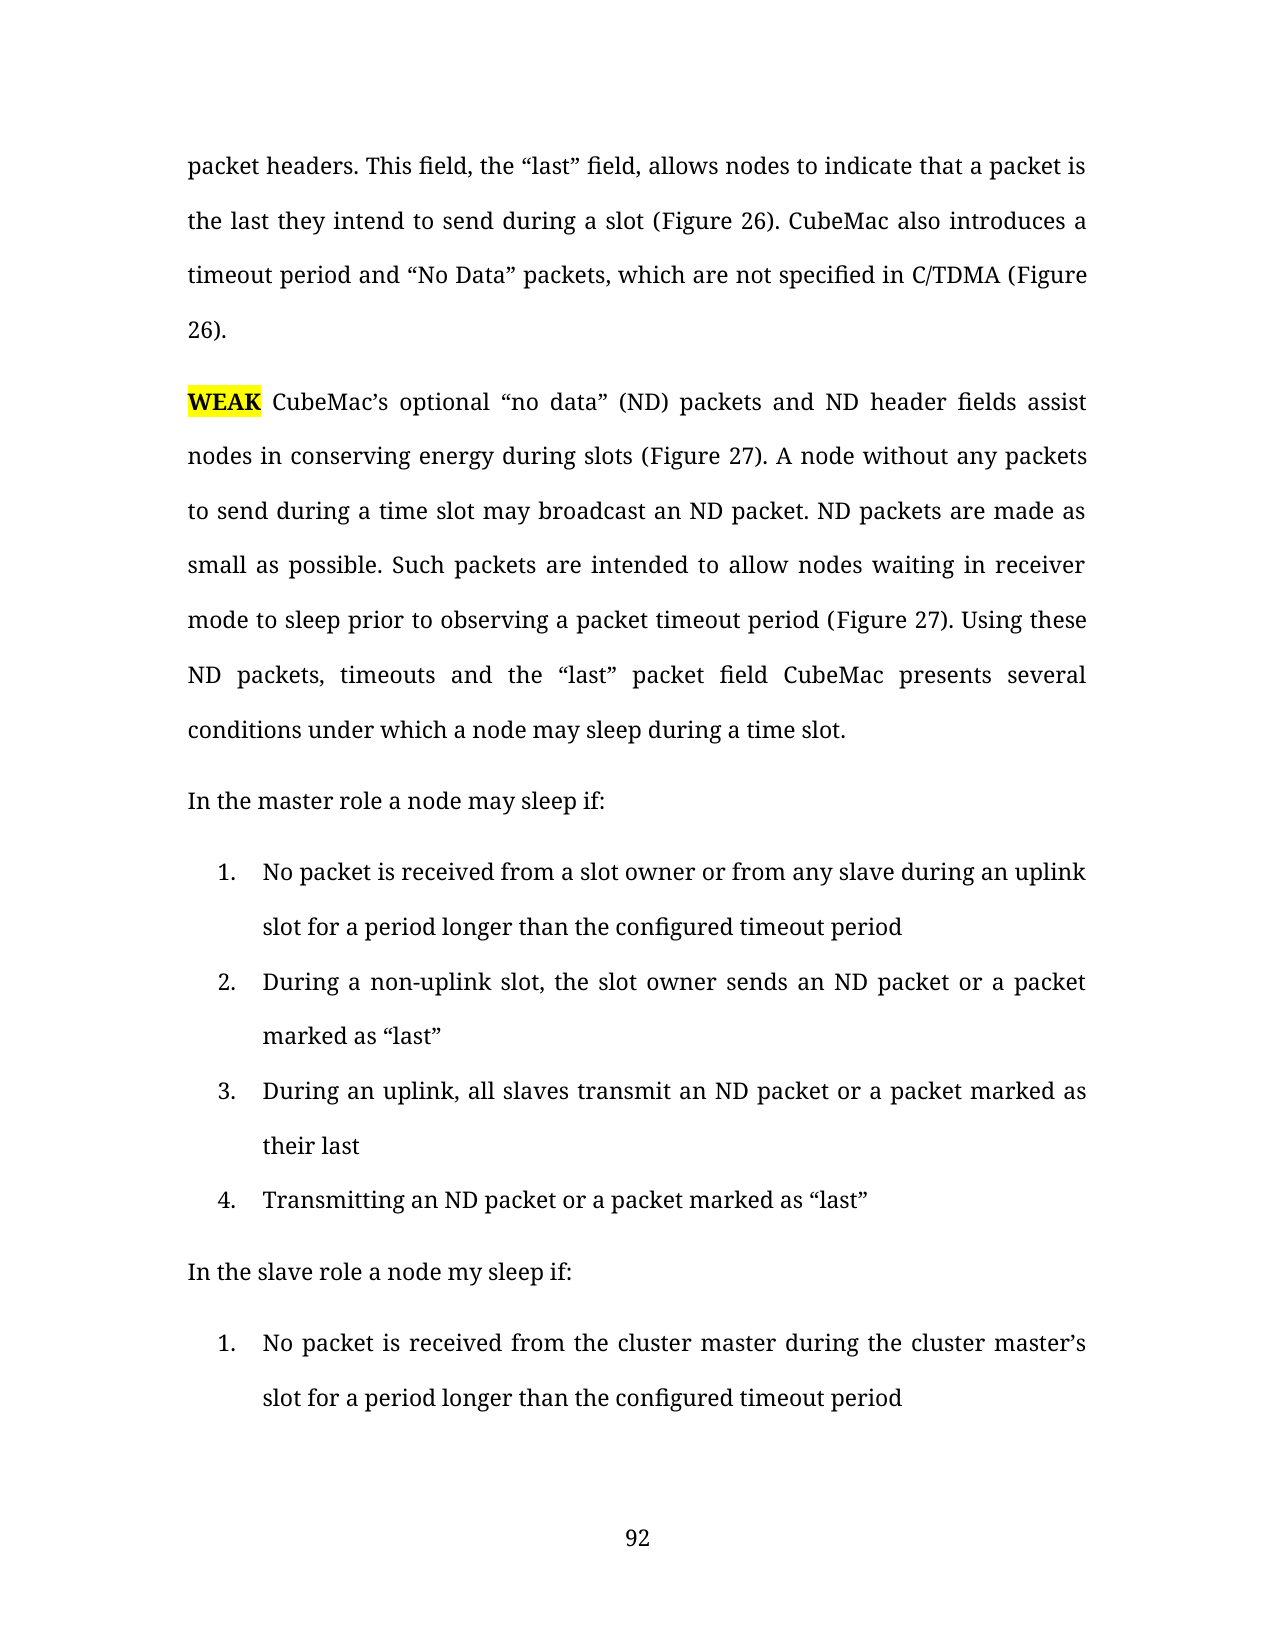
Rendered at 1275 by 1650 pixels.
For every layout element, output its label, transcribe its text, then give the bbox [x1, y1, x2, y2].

list No packet is received from a slot owner or from any slave during an uplink slot for a period longer than the configured timeout period [217, 856, 1087, 942]
list During an uplink, all slaves transmit an ND packet or a packet marked as their last [217, 1075, 1087, 1161]
list No packet is received from the cluster master during the cluster master’s slot for a period longer than the configured timeout period [217, 1327, 1087, 1413]
list Transmitting an ND packet or a packet marked as “last” [217, 1184, 1087, 1216]
text WEAK CubeMac’s optional “no data” (ND) packets and ND header fields assist nodes in conserving energy during slots (Figure 27). A node without any packets to send during a time slot may broadcast an ND packet. ND packets are made as small as possible. Such packets are intended to allow nodes waiting in receiver mode to sleep prior to observing a packet timeout period (Figure 27). Using these ND packets, timeouts and the “last” packet field CubeMac presents several conditions under which a node may sleep during a time slot. [187, 385, 1087, 745]
text In the slave role a node my sleep if: [187, 1256, 1087, 1287]
list During a non-uplink slot, the slot owner sends an ND packet or a packet marked as “last” [217, 966, 1087, 1052]
text In the master role a node may sleep if: [187, 785, 1087, 816]
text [187, 150, 1087, 345]
